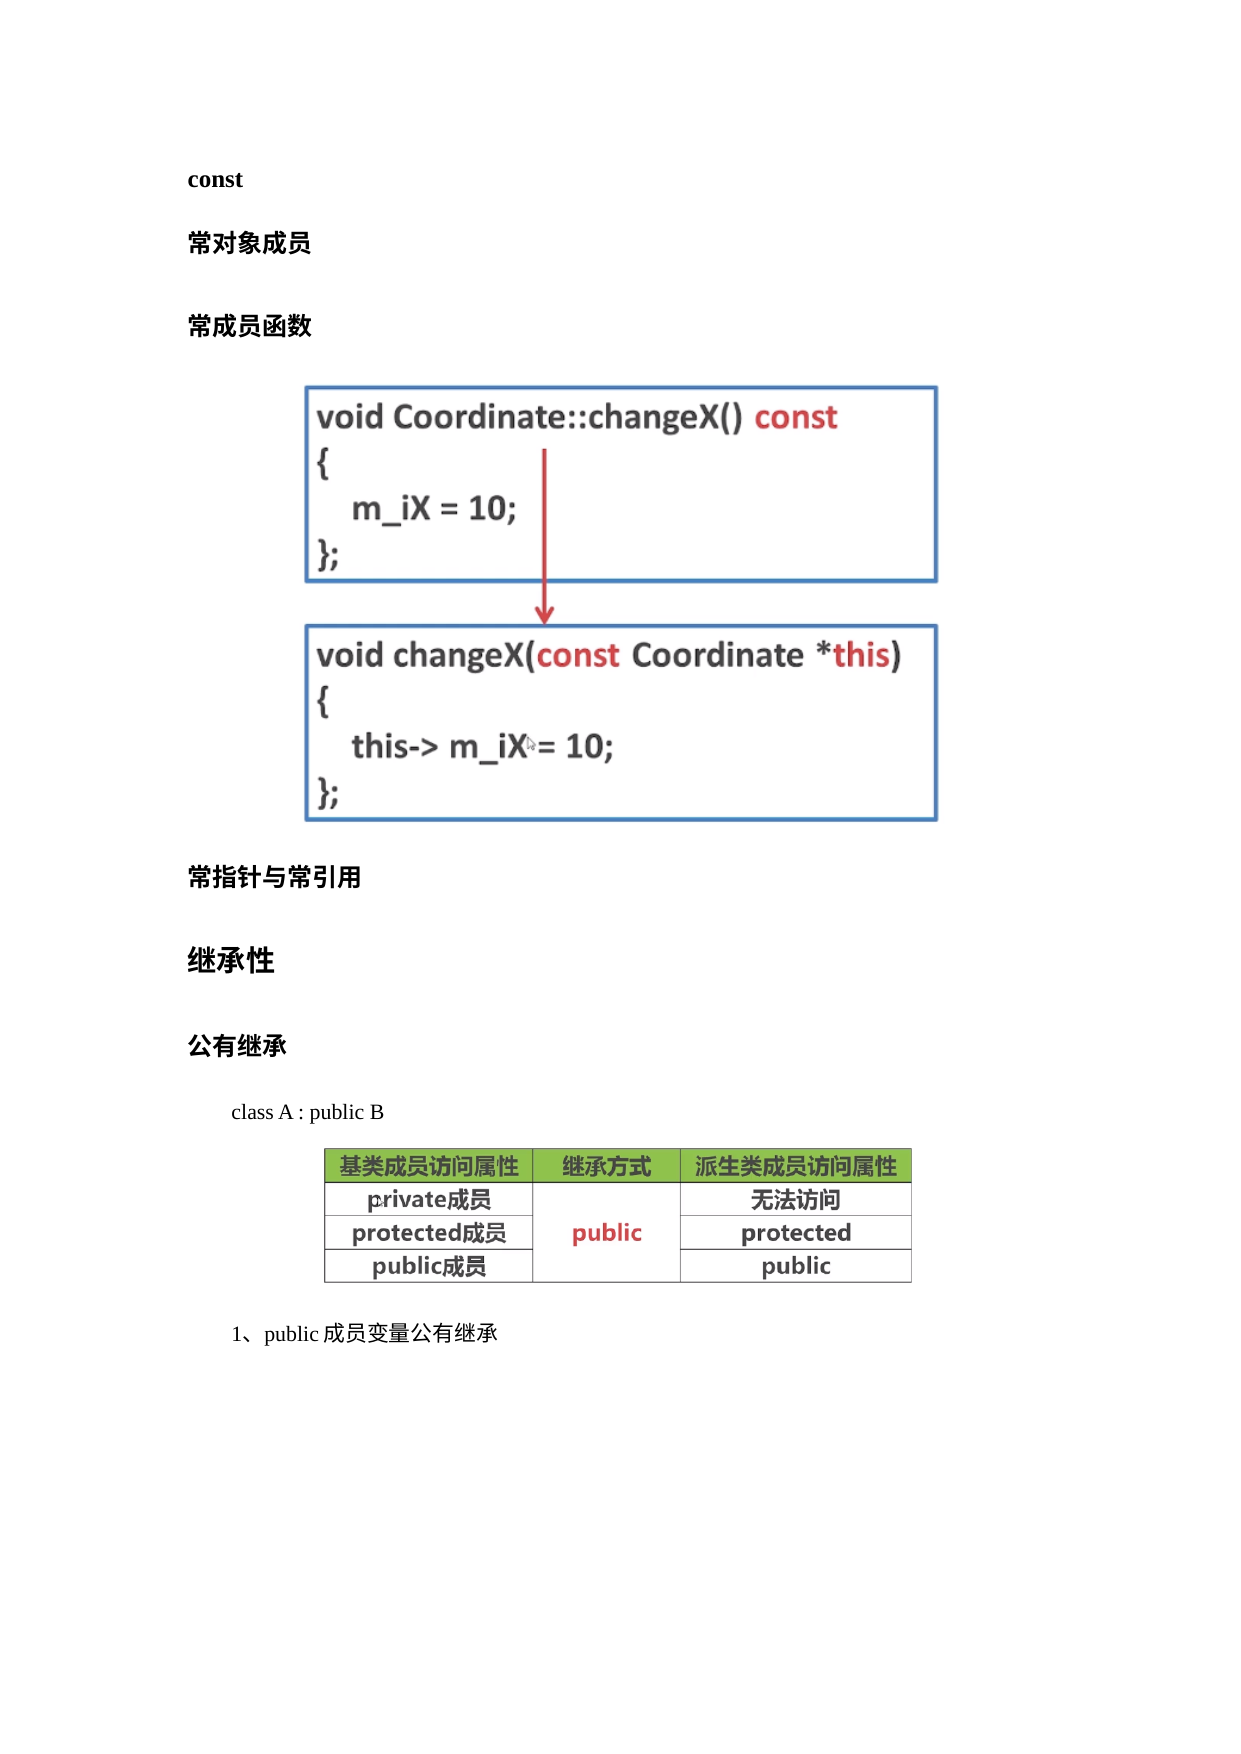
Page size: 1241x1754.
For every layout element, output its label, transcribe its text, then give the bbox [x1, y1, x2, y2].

picture [295, 375, 945, 829]
text 1、public成员变量公有继承 [187, 1315, 1053, 1348]
subtitle 公有继承 [187, 1012, 1053, 1077]
subtitle 继承性 [187, 926, 1053, 991]
subtitle 常指针与常引用 [187, 843, 1053, 908]
subtitle 常成员函数 [187, 292, 1053, 357]
picture [315, 1140, 925, 1295]
subtitle 常对象成员 [187, 209, 1053, 274]
subtitle const [187, 162, 1053, 194]
text class A : public B [187, 1095, 1053, 1128]
